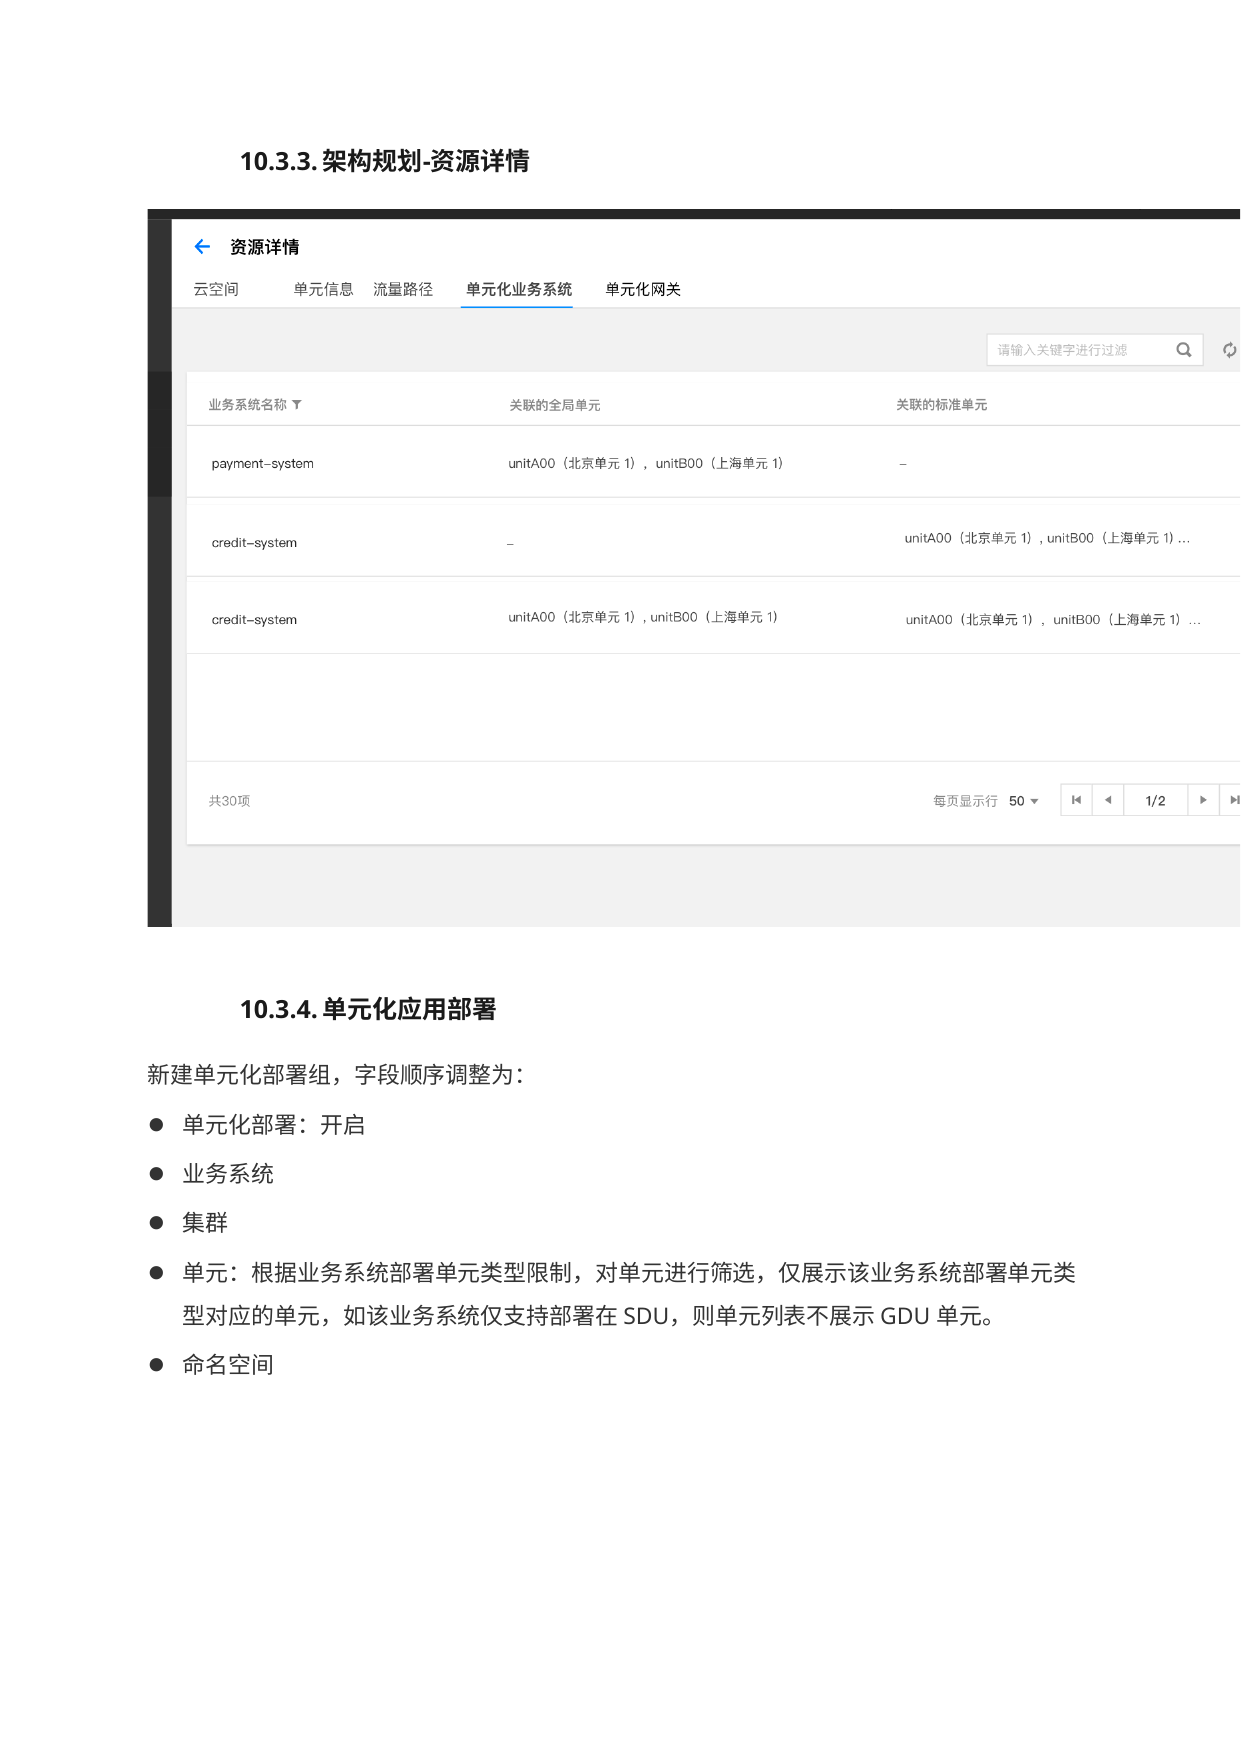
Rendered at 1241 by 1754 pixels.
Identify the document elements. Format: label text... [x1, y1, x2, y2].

list 集群 [148, 1205, 1093, 1238]
subtitle 架构规划-资源详情 [239, 142, 1093, 178]
list 单元化部署：开启 [148, 1106, 1093, 1140]
picture [147, 209, 1241, 927]
list 业务系统 [148, 1156, 1093, 1189]
text 新建单元化部署组，字段顺序调整为： [148, 1057, 1093, 1090]
list 单元：根据业务系统部署单元类型限制，对单元进行筛选，仅展示该业务系统部署单元类型对应的单元，如该业务系统仅支持部署在 SDU，则单元列表不展示GDU 单元。 [148, 1254, 1093, 1331]
list 命名空间 [148, 1347, 1093, 1381]
subtitle 单元化应用部署 [239, 989, 1093, 1026]
